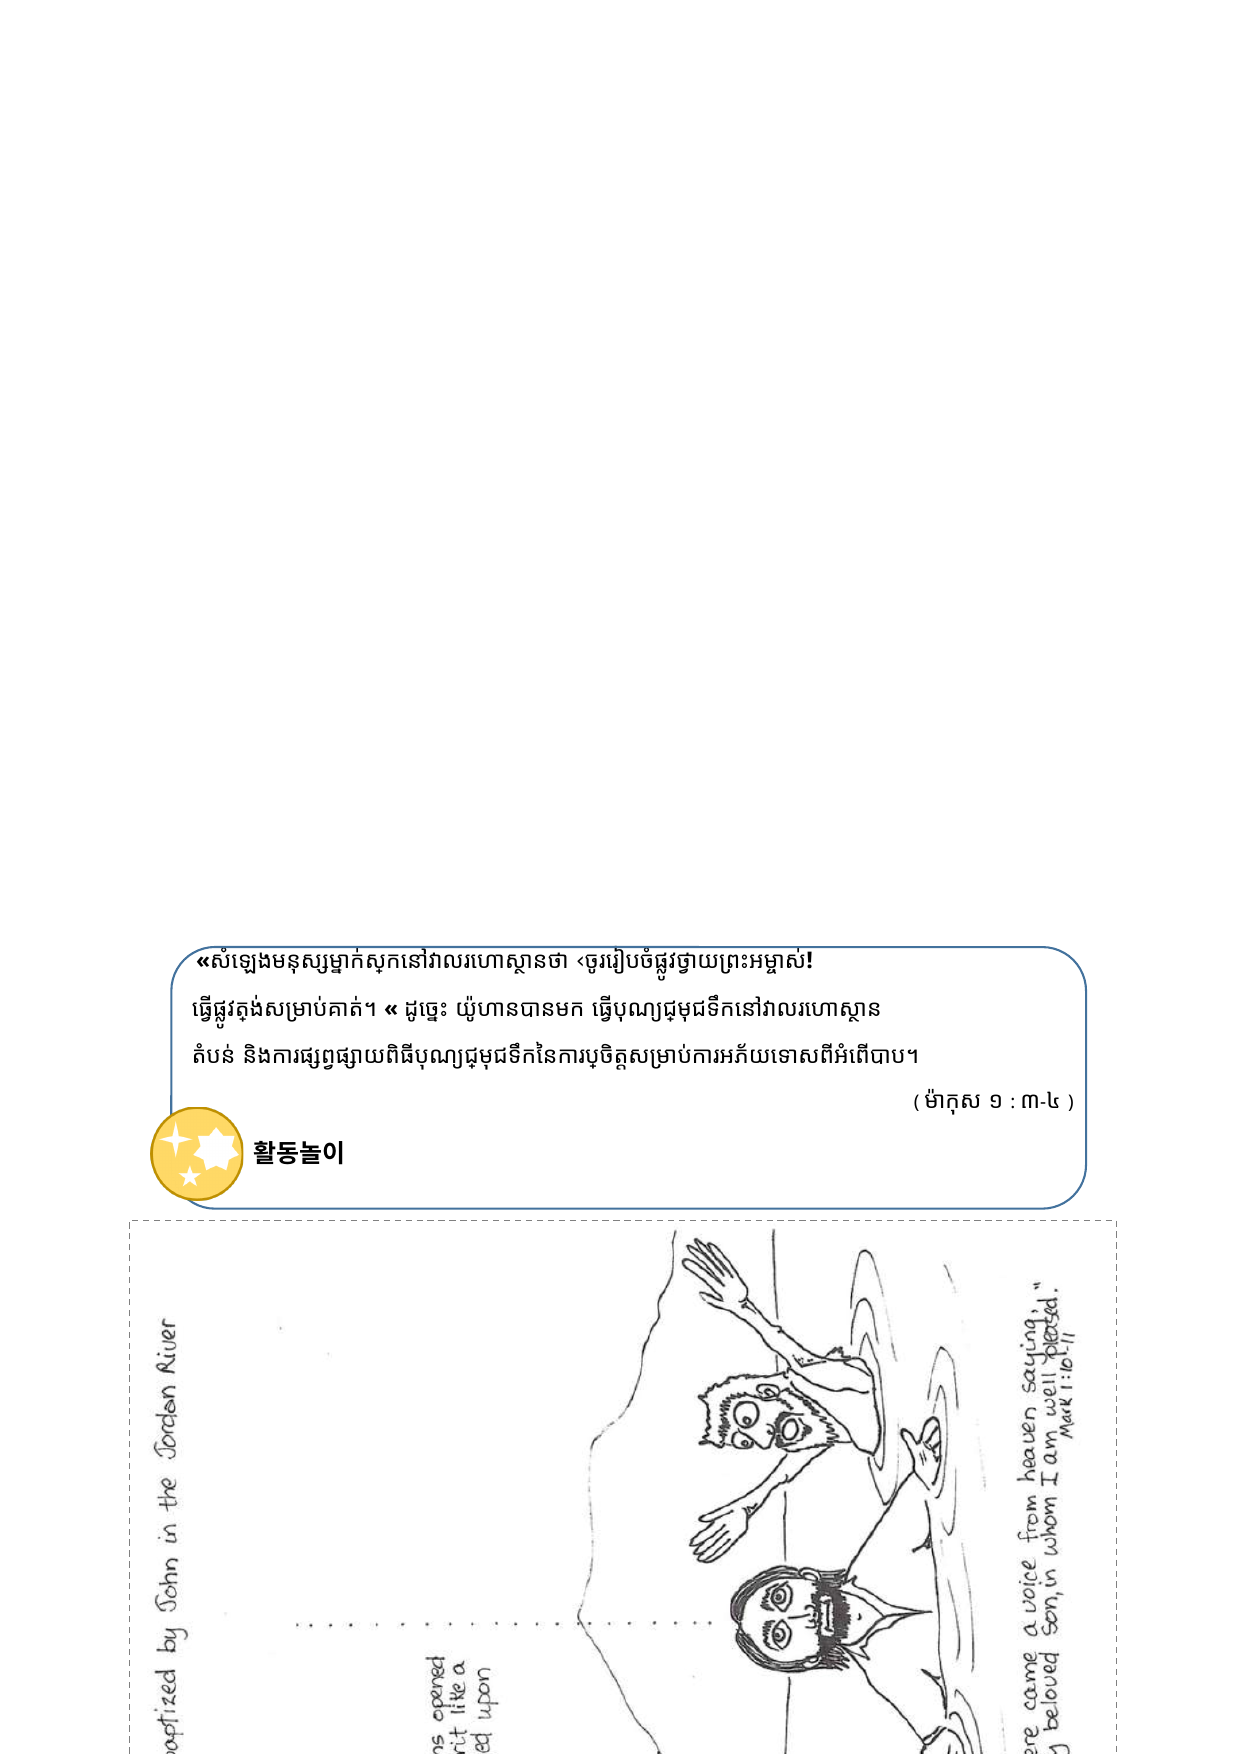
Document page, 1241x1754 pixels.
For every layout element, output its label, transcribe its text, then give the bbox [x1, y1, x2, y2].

picture [130, 1221, 1116, 1754]
text «សំឡេង​មនុស្ស​ម្នាក់​ស្រែក​នៅ​វាល​រហោស្ថាន​ថា ‹ចូរ​រៀបចំ​ផ្លូវ​ថ្វាយ​ព្រះ‌អម្ចាស់! [150, 944, 1090, 975]
text 활동놀이 [244, 1133, 1085, 1169]
text តំបន់ និងការផ្សព្វផ្សាយពិធីបុណ្យជ្រមុជទឹកនៃការប្រែចិត្តសម្រាប់ការអភ័យទោសពីអំពើបាប។ [192, 1042, 1085, 1069]
text ( ម៉ាកុស ១ : ៣-៤ ) [192, 1088, 1085, 1114]
picture [150, 1107, 244, 1201]
text ធ្វើផ្លូវត្រង់សម្រាប់គាត់។ « ដូច្នេះ យ៉ូហាន​បាន​មក ធ្វើ​បុណ្យ​ជ្រមុជ​ទឹក​នៅ​វាល​រហោស្ថាន [192, 992, 1085, 1023]
